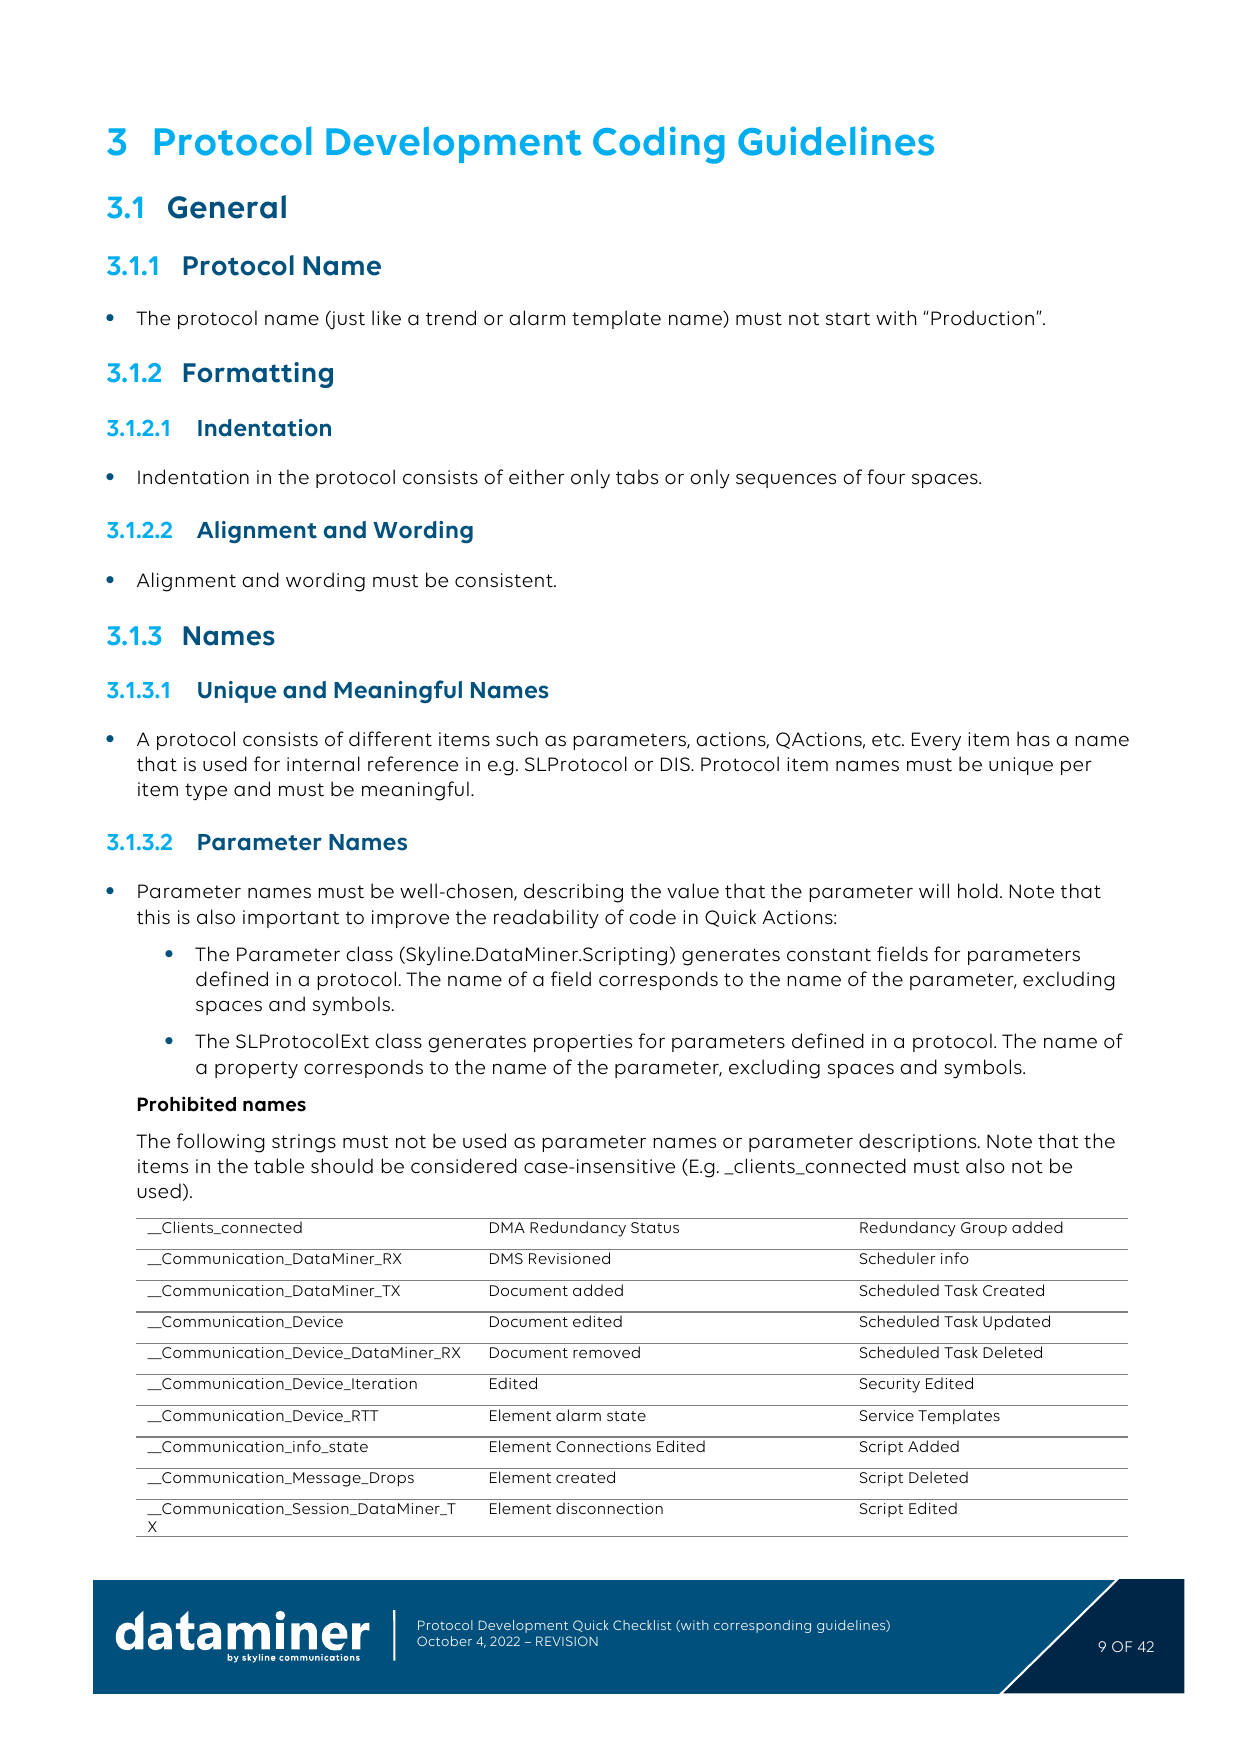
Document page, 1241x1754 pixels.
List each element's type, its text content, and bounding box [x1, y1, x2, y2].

list The SLProtocolExt class generates properties for parameters defined in a protocol. The name of a property corresponds to the name of the parameter, excluding spaces and symbols. [165, 1030, 1134, 1078]
table_cell Document edited [477, 1313, 847, 1343]
table_cell __Communication_DataMiner_TX [136, 1281, 477, 1311]
table_cell __Communication_info_state [136, 1438, 477, 1468]
table_cell Document removed [477, 1344, 847, 1374]
list Indentation in the protocol consists of either only tabs or only sequences of four spaces. [106, 466, 1134, 489]
table_header __Clients_connected [136, 1219, 477, 1249]
text Prohibited names [136, 1093, 1134, 1116]
table_cell __Communication_Device_DataMiner_RX [136, 1344, 477, 1374]
table_cell Script Added [847, 1438, 1127, 1468]
list Parameter names must be well-chosen, describing the value that the parameter will hold. Note that this is also important to improve the readability of code in Quick Actions: [106, 880, 1134, 928]
table_cell Document added [477, 1281, 847, 1311]
table_cell Security Edited [847, 1375, 1127, 1405]
subtitle Names [106, 619, 1134, 651]
subtitle Protocol Name [106, 250, 1134, 282]
table_cell __Communication_Session_DataMiner_TX [136, 1500, 477, 1536]
table_cell Scheduler info [847, 1250, 1127, 1280]
subtitle Alignment and Wording [106, 516, 1134, 544]
table_cell Script Deleted [847, 1469, 1127, 1499]
table_cell __Communication_Message_Drops [136, 1469, 477, 1499]
table_cell Scheduled Task Deleted [847, 1344, 1127, 1374]
table_cell Service Templates [847, 1406, 1127, 1436]
table_header Redundancy Group added [847, 1219, 1127, 1249]
list The Parameter class (Skyline.DataMiner.Scripting) generates constant fields for parameters defined in a protocol. The name of a field corresponds to the name of the parameter, excluding spaces and symbols. [165, 943, 1134, 1016]
list The protocol name (just like a trend or alarm template name) must not start with “Production”. [106, 307, 1134, 330]
table_cell __Communication_DataMiner_RX [136, 1250, 477, 1280]
table_cell __Communication_Device_RTT [136, 1406, 477, 1436]
list A protocol consists of different items such as parameters, actions, QActions, etc. Every item has a name that is used for internal reference in e.g. SLProtocol or DIS. Protocol item names must be unique per item type and must be meaningful. [106, 728, 1134, 801]
table_cell Element Connections Edited [477, 1438, 847, 1468]
table_cell Script Edited [847, 1500, 1127, 1536]
table_cell Scheduled Task Created [847, 1281, 1127, 1311]
subtitle General [106, 188, 1134, 225]
text The following strings must not be used as parameter names or parameter descriptions. Note that the items in the table should be considered case-insensitive (E.g. _clients_connected must also not be used). [136, 1130, 1134, 1203]
subtitle Indentation [106, 414, 1134, 441]
table_cell Scheduled Task Updated [847, 1313, 1127, 1343]
table_cell Element created [477, 1469, 847, 1499]
subtitle Parameter Names [106, 828, 1134, 855]
table_cell Edited [477, 1375, 847, 1405]
table_header DMA Redundancy Status [477, 1219, 847, 1249]
subtitle Unique and Meaningful Names [106, 676, 1134, 703]
subtitle Protocol Development Coding Guidelines [106, 118, 1134, 163]
table_cell __Communication_Device [136, 1313, 477, 1343]
list Alignment and wording must be consistent. [106, 569, 1134, 592]
subtitle Formatting [106, 357, 1134, 389]
table_cell Element disconnection [477, 1500, 847, 1536]
table_cell DMS Revisioned [477, 1250, 847, 1280]
table_cell __Communication_Device_Iteration [136, 1375, 477, 1405]
table_cell Element alarm state [477, 1406, 847, 1436]
